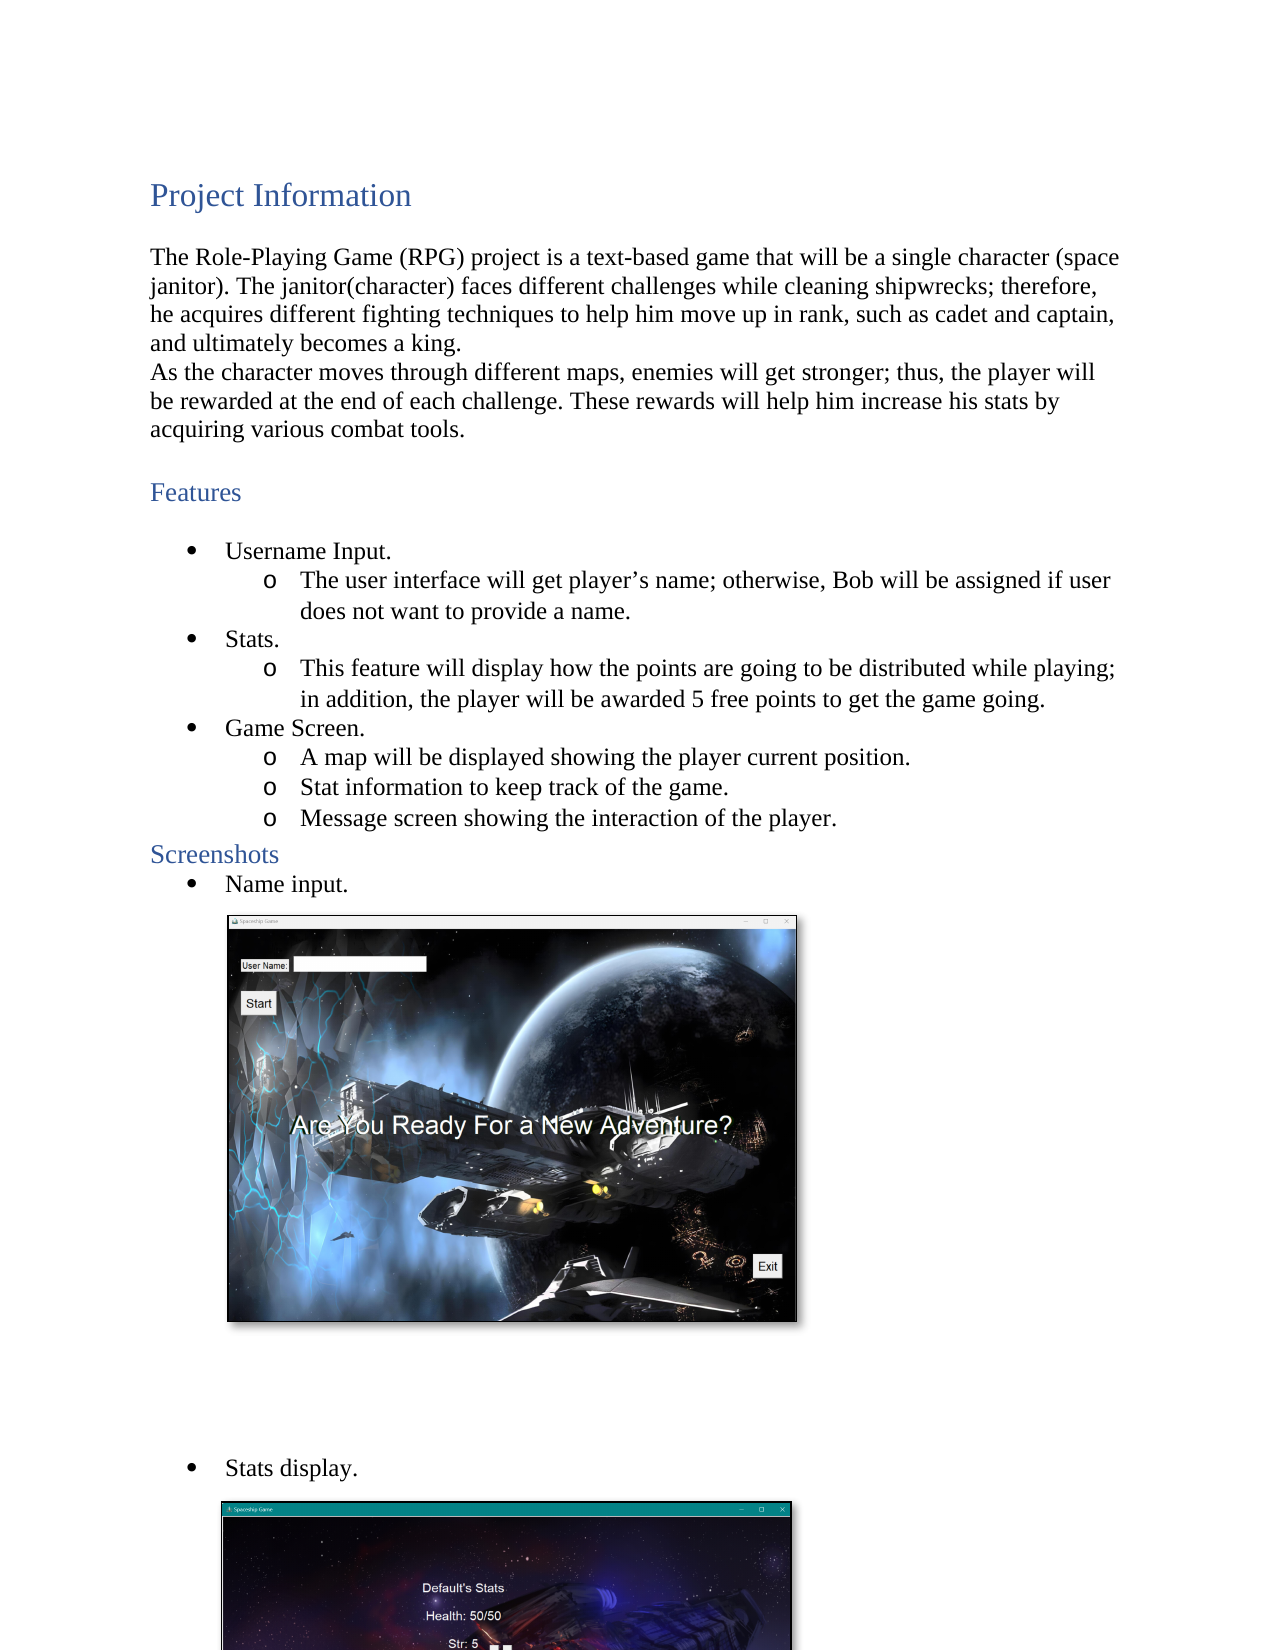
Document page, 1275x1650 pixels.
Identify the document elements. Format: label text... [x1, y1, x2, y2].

list Game Screen. [187, 713, 1125, 742]
subtitle Features [150, 476, 1125, 507]
subtitle Project Information [150, 175, 1125, 213]
list Stats display. [187, 1453, 1125, 1482]
subtitle Screenshots [150, 838, 1125, 869]
list The user interface will get player’s name; otherwise, Bob will be assigned if user does not want to provide a name. [262, 565, 1125, 624]
list Name input. [187, 869, 1125, 898]
list Username Input. [187, 536, 1125, 565]
picture [222, 1503, 790, 1650]
list Message screen showing the interaction of the player. [262, 803, 1125, 834]
list A map will be displayed showing the player current position. [262, 742, 1125, 772]
list This feature will display how the points are going to be distributed while playing; in addition, the player will be awarded 5 free points to get the game going. [262, 653, 1125, 713]
list Stats. [187, 624, 1125, 653]
list Stat information to keep track of the game. [262, 772, 1125, 803]
text As the character moves through different maps, enemies will get stronger; thus, the player will be rewarded at the end of each challenge. These rewards will help him increase his stats by acquiring various combat tools. [150, 357, 1125, 443]
picture [229, 916, 796, 1321]
text The Role-Playing Game (RPG) project is a text-based game that will be a single character (space janitor). The janitor(character) faces different challenges while cleaning shipwrecks; therefore, he acquires different fighting techniques to help him move up in rank, such as cadet and captain, and ultimately becomes a king. [150, 242, 1125, 357]
